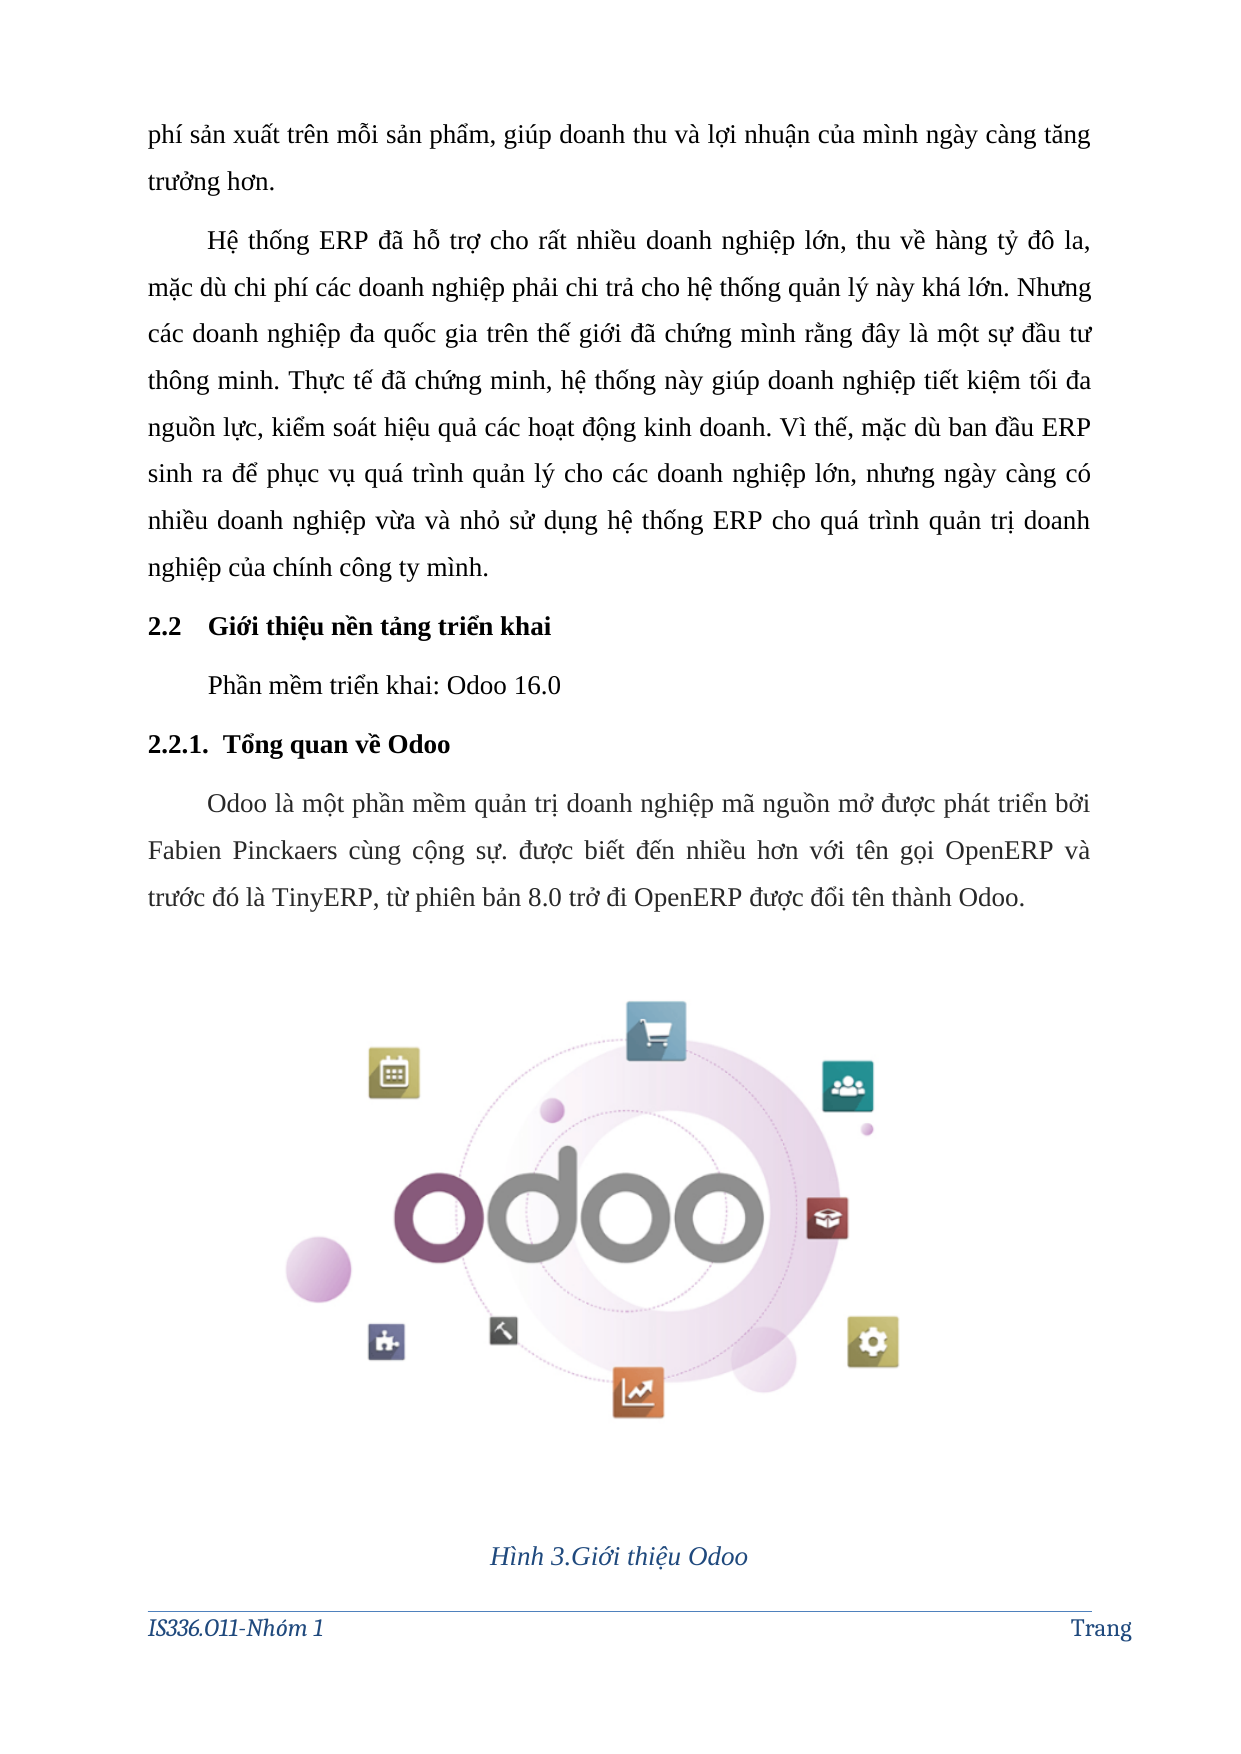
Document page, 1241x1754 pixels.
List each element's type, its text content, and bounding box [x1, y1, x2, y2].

picture [147, 939, 1093, 1512]
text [148, 118, 1092, 196]
text Odoo là một phần mềm quản trị doanh nghiệp mã nguồn mở được phát triển bởi Fabien Pinckaers cùng cộng sự. được biết đến nhiều hơn với tên gọi OpenERP và trước đó là TinyERP, từ phiên bản 8.0 trở đi OpenERP được đổi tên thành Odoo. [148, 787, 1092, 912]
text Phần mềm triển khai: Odoo 16.0 [148, 669, 1092, 700]
list Tổng quan về Odoo [148, 728, 1092, 759]
subtitle Giới thiệu nền tảng triển khai [148, 610, 1092, 641]
text Hình 3.Giới thiệu Odoo [148, 1540, 1092, 1571]
text Hệ thống ERP đã hỗ trợ cho rất nhiều doanh nghiệp lớn, thu về hàng tỷ đô la, mặc dù chi phí các doanh nghiệp phải chi trả cho hệ thống quản lý này khá lớn. Nhưng các doanh nghiệp đa quốc gia trên thế giới đã chứng mình rằng đây là một sự đầu tư thông minh. Thực tế đã chứng minh, hệ thống này giúp doanh nghiệp tiết kiệm tối đa nguồn lực, kiểm soát hiệu quả các hoạt động kinh doanh. Vì thế, mặc dù ban đầu ERP sinh ra để phục vụ quá trình quản lý cho các doanh nghiệp lớn, nhưng ngày càng có nhiều doanh nghiệp vừa và nhỏ sử dụng hệ thống ERP cho quá trình quản trị doanh nghiệp của chính công ty mình. [148, 224, 1092, 582]
